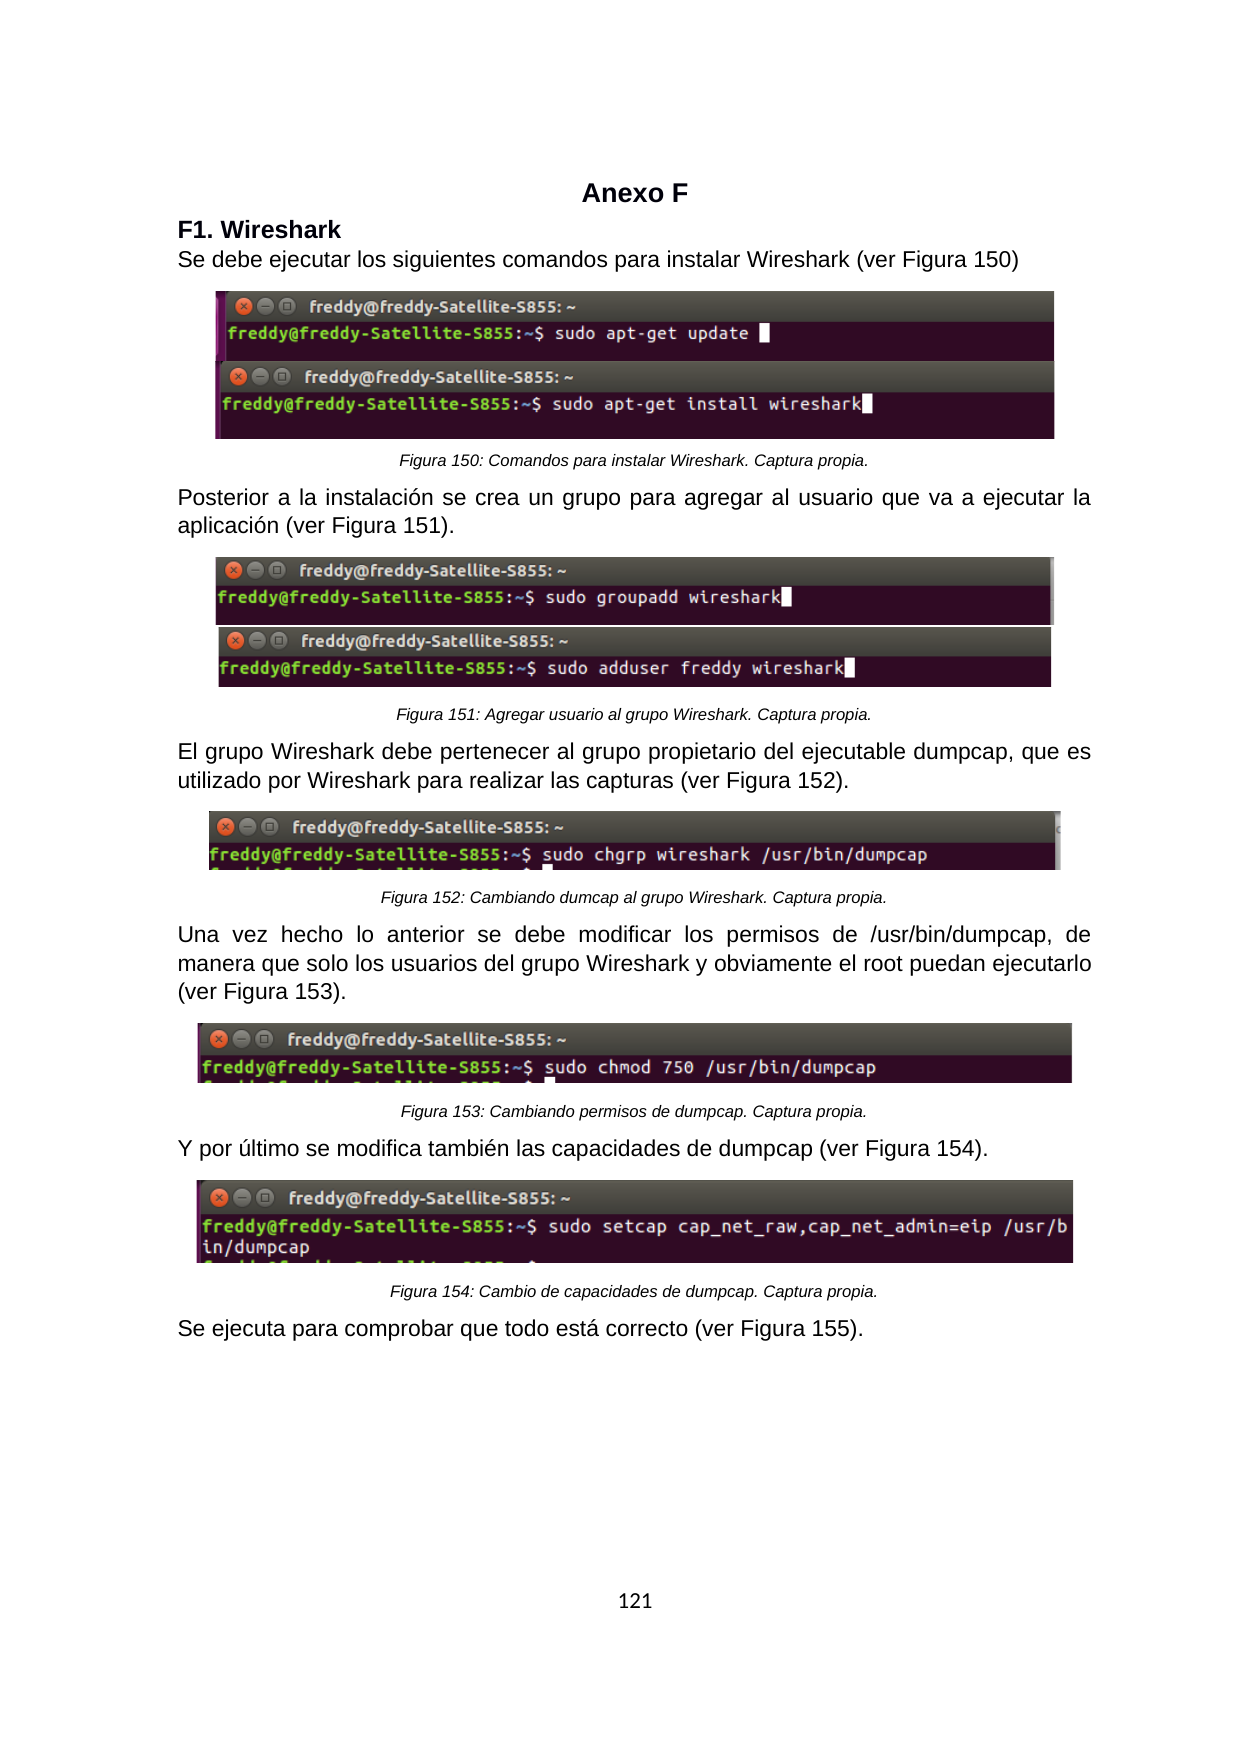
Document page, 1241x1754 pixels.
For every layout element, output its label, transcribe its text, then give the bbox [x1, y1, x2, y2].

subtitle Anexo F [177, 177, 1092, 208]
picture [209, 811, 1061, 870]
picture [197, 1023, 1073, 1083]
picture [215, 557, 1055, 625]
text Se debe ejecutar los siguientes comandos para instalar Wireshark (ver Figura 150) [177, 246, 1092, 272]
subtitle F1. Wireshark [177, 215, 1092, 244]
text El grupo Wireshark debe pertenecer al grupo propietario del ejecutable dumpcap, que es utilizado por Wireshark para realizar las capturas (ver Figura 152). [177, 738, 1092, 793]
text Figura 153: Cambiando permisos de dumpcap. Captura propia. [177, 1102, 1092, 1121]
text Posterior a la instalación se crea un grupo para agregar al usuario que va a ejecutar la aplicación (ver Figura 151). [177, 484, 1092, 539]
text Figura 151: Agregar usuario al grupo Wireshark. Captura propia. [177, 705, 1092, 724]
text Figura 152: Cambiando dumcap al grupo Wireshark. Captura propia. [177, 888, 1092, 907]
picture [196, 1180, 1074, 1263]
text Una vez hecho lo anterior se debe modificar los permisos de /usr/bin/dumpcap, de manera que solo los usuarios del grupo Wireshark y obviamente el root puedan ejecutarlo (ver Figura 153). [177, 921, 1092, 1005]
text Se ejecuta para comprobar que todo está correcto (ver Figura 155). [177, 1315, 1092, 1341]
text Figura 154: Cambio de capacidades de dumpcap. Captura propia. [177, 1282, 1092, 1301]
text Figura 150: Comandos para instalar Wireshark. Captura propia. [177, 451, 1092, 470]
picture [215, 291, 1055, 439]
text Y por último se modifica también las capacidades de dumpcap (ver Figura 154). [177, 1135, 1092, 1161]
picture [218, 627, 1052, 687]
